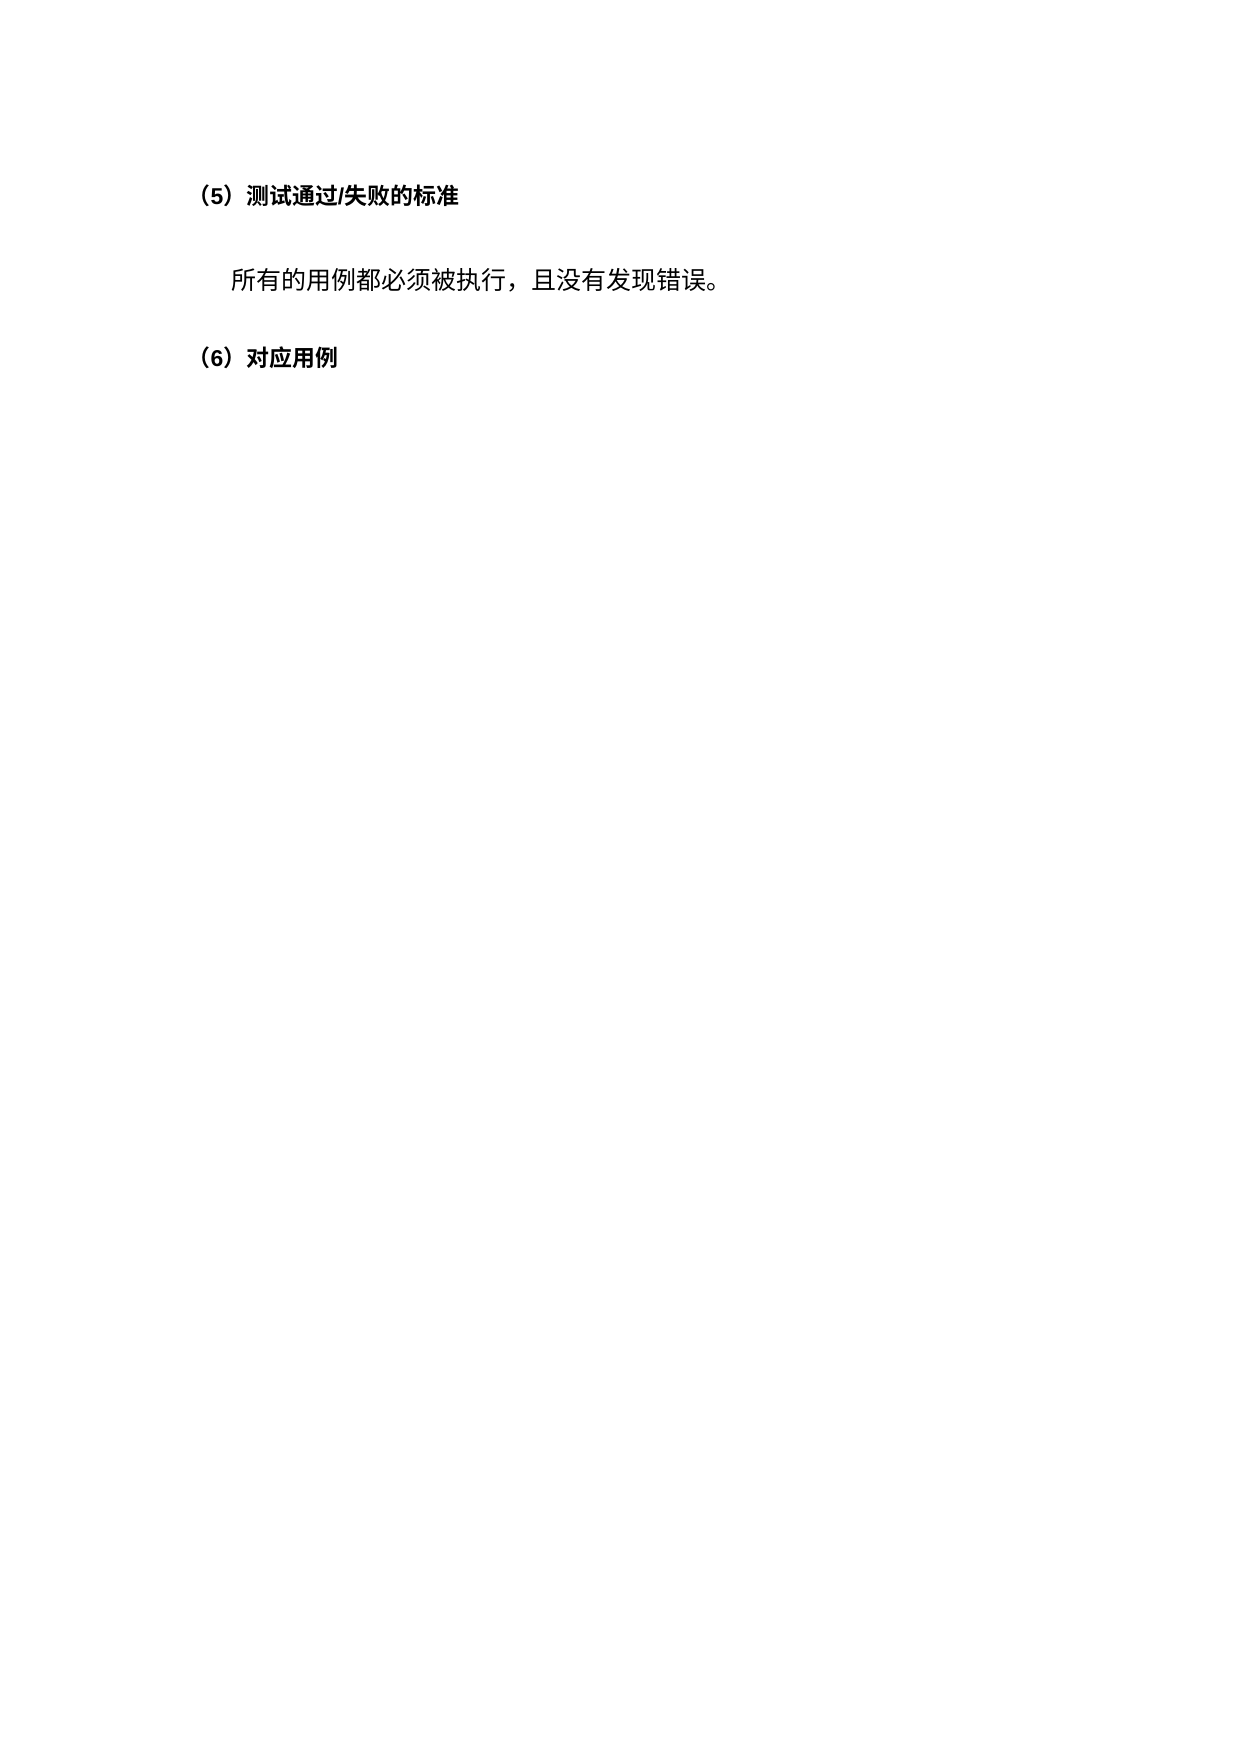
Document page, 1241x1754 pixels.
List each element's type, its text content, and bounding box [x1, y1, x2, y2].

list （6）对应用例 [187, 323, 1053, 388]
text （5）测试通过/失败的标准 [187, 162, 1053, 227]
text 所有的用例都必须被执行，且没有发现错误。 [187, 246, 1053, 311]
